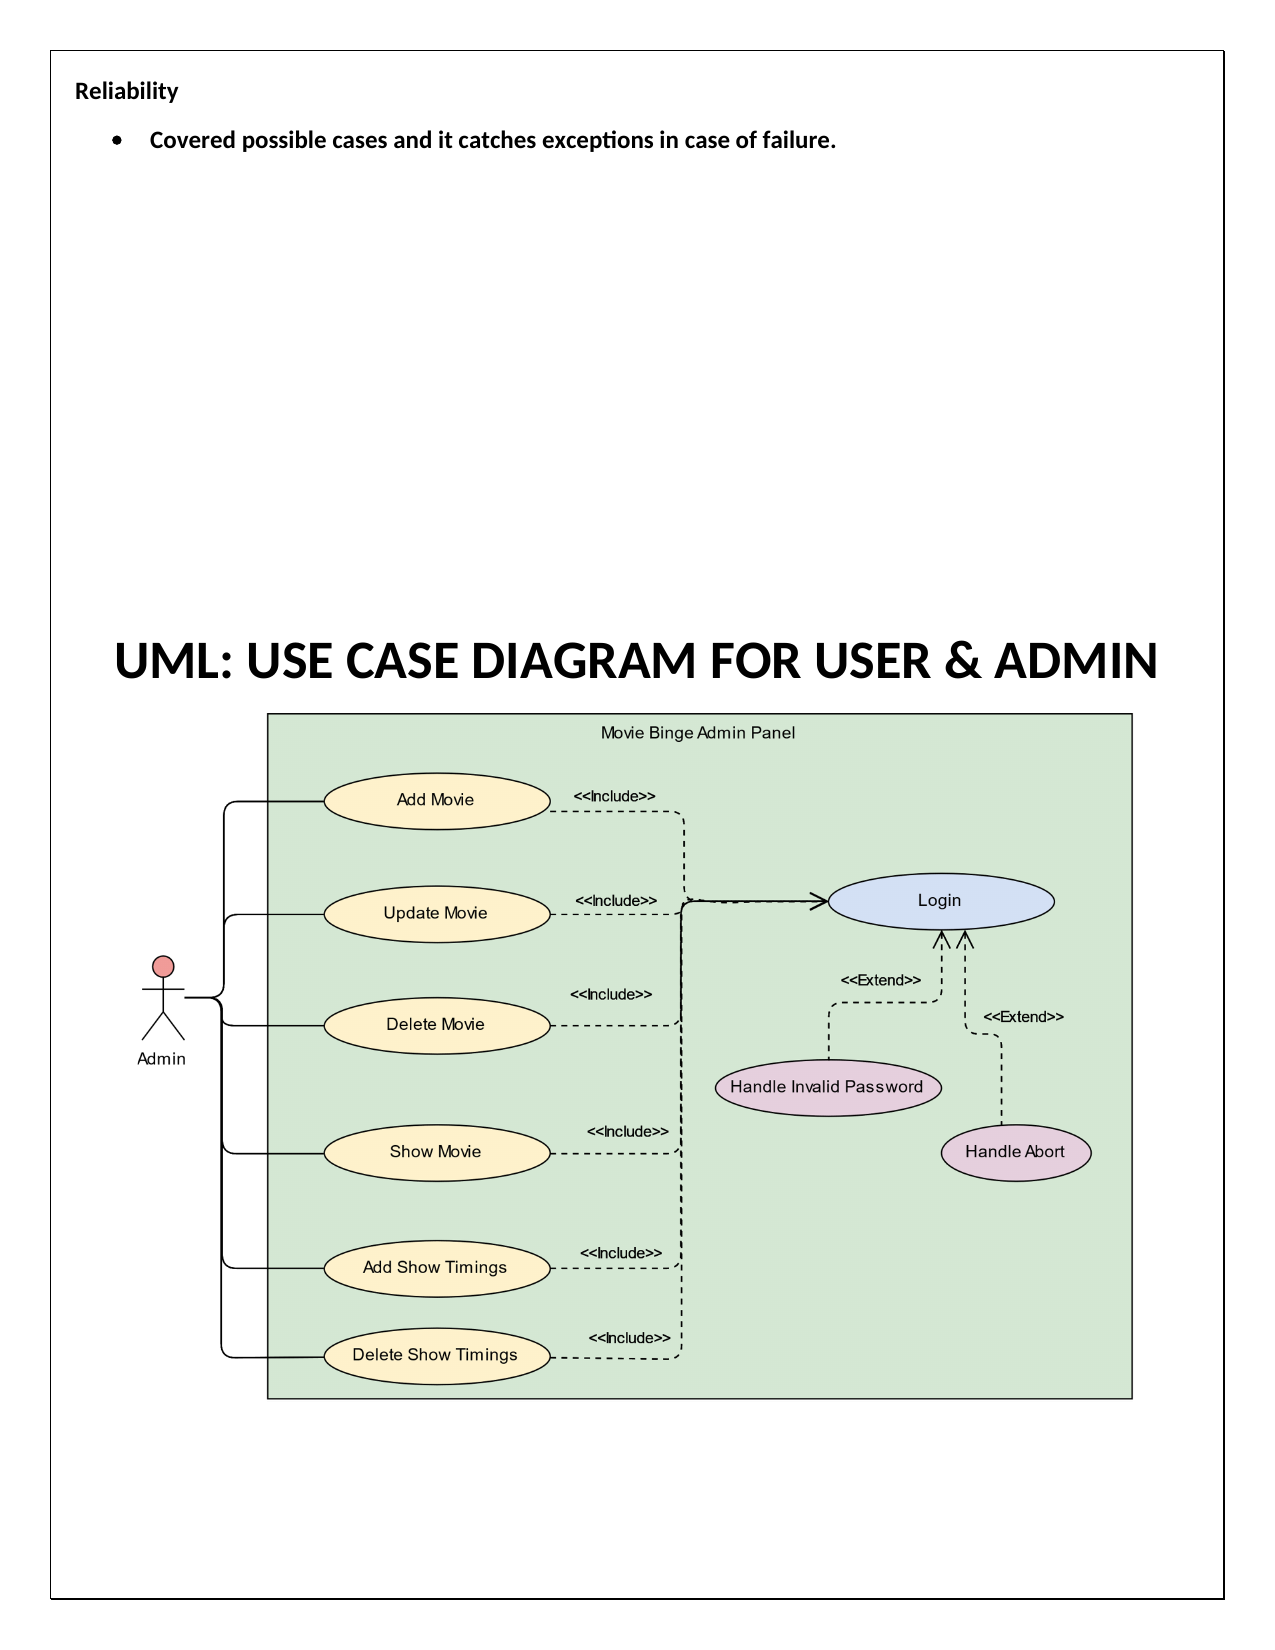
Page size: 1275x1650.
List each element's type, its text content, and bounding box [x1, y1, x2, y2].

text UML: USE CASE DIAGRAM FOR USER & ADMIN [75, 625, 1199, 692]
list Covered possible cases and it catches exceptions in case of failure. [112, 124, 1199, 155]
text Reliability [75, 75, 1199, 106]
picture [137, 713, 1137, 1402]
